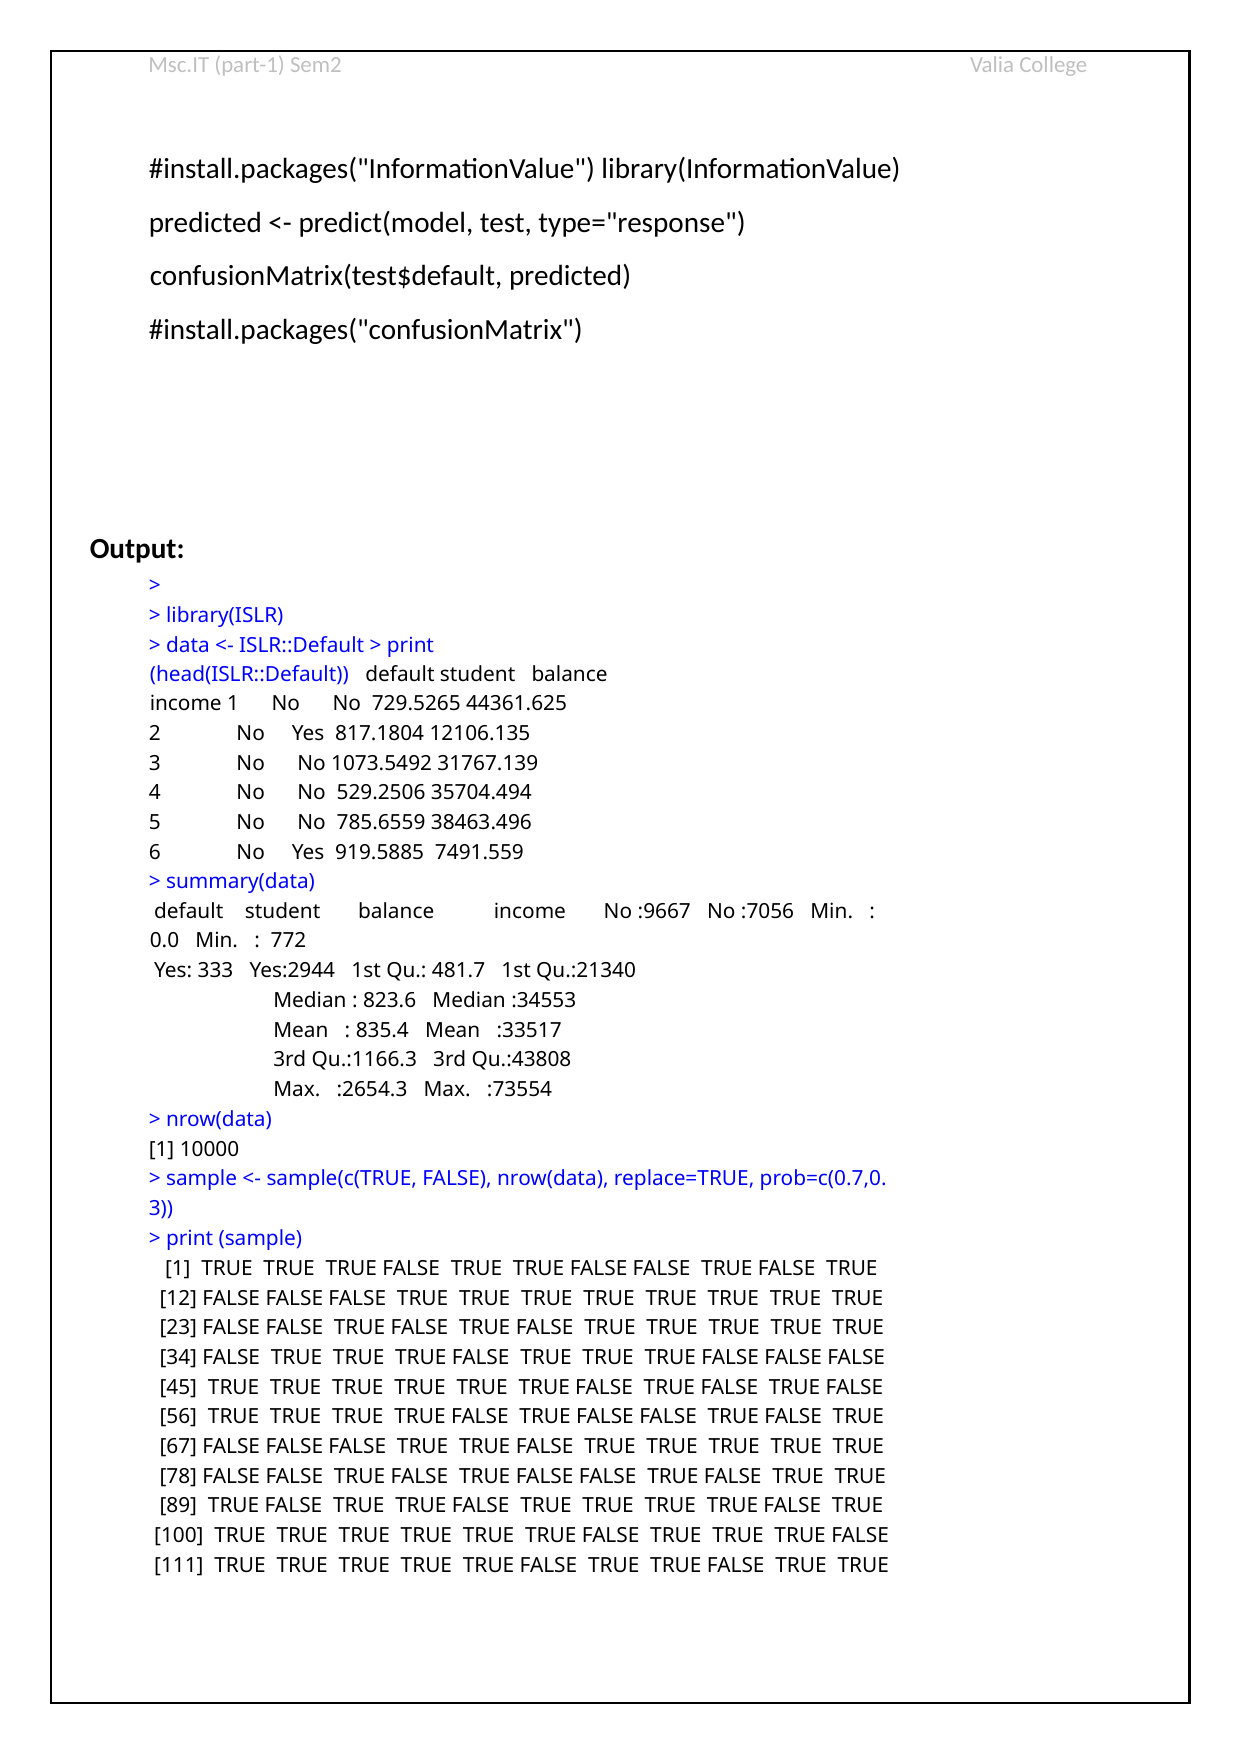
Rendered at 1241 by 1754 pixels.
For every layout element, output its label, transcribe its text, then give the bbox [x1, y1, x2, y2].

text [34] FALSE TRUE TRUE TRUE FALSE TRUE TRUE TRUE FALSE FALSE FALSE [148, 1342, 1080, 1371]
text > summary(data) [148, 866, 1116, 895]
text [67] FALSE FALSE FALSE TRUE TRUE FALSE TRUE TRUE TRUE TRUE TRUE [148, 1431, 1080, 1459]
list No Yes 919.5885 7491.559 [148, 837, 1080, 865]
text 3)) [148, 1193, 1116, 1222]
text default student balance income No :9667 No :7056 Min. : 0.0 Min. : 772 [148, 896, 878, 954]
text Yes: 333 Yes:2944 1st Qu.: 481.7 1st Qu.:21340 [148, 955, 1080, 984]
list No No 785.6559 38463.496 [148, 807, 1080, 836]
text > print (sample) [148, 1223, 1116, 1252]
text > library(ISLR) [148, 600, 1116, 628]
text [23] FALSE FALSE TRUE FALSE TRUE FALSE TRUE TRUE TRUE TRUE TRUE [148, 1312, 1080, 1341]
list No No 1073.5492 31767.139 [148, 748, 1080, 776]
text > nrow(data) [148, 1104, 1116, 1132]
text > sample <- sample(c(TRUE, FALSE), nrow(data), replace=TRUE, prob=c(0.7,0. [148, 1163, 1116, 1192]
text predicted <- predict(model, test, type="response") confusionMatrix(test$default, predicted) [148, 204, 1089, 293]
text Mean : 835.4 Mean :33517 [148, 1015, 1080, 1043]
text Output: [89, 530, 1163, 566]
text [12] FALSE FALSE FALSE TRUE TRUE TRUE TRUE TRUE TRUE TRUE TRUE [148, 1283, 1080, 1311]
text > [148, 570, 1116, 598]
text 3rd Qu.:1166.3 3rd Qu.:43808 [148, 1044, 1080, 1073]
text Median : 823.6 Median :34553 [148, 985, 1080, 1013]
text [89] TRUE FALSE TRUE TRUE FALSE TRUE TRUE TRUE TRUE FALSE TRUE [148, 1491, 1080, 1519]
text [1] 10000 [148, 1134, 1080, 1162]
list No No 529.2506 35704.494 [148, 777, 1080, 806]
text [56] TRUE TRUE TRUE TRUE FALSE TRUE FALSE FALSE TRUE FALSE TRUE [148, 1401, 1080, 1430]
text #install.packages("InformationValue") library(InformationValue) [148, 150, 910, 186]
text [78] FALSE FALSE TRUE FALSE TRUE FALSE FALSE TRUE FALSE TRUE TRUE [148, 1461, 1080, 1489]
text [45] TRUE TRUE TRUE TRUE TRUE TRUE FALSE TRUE FALSE TRUE FALSE [148, 1372, 1080, 1400]
text Max. :2654.3 Max. :73554 [148, 1074, 1080, 1102]
text > data <- ISLR::Default > print (head(ISLR::Default)) default student balance income 1 No No 729.5265 44361.625 [148, 630, 614, 717]
text [100] TRUE TRUE TRUE TRUE TRUE TRUE FALSE TRUE TRUE TRUE FALSE [148, 1520, 1080, 1549]
text [111] TRUE TRUE TRUE TRUE TRUE FALSE TRUE TRUE FALSE TRUE TRUE [148, 1550, 1080, 1578]
text [1] TRUE TRUE TRUE FALSE TRUE TRUE FALSE FALSE TRUE FALSE TRUE [148, 1253, 1080, 1281]
text #install.packages("confusionMatrix") [148, 311, 1089, 347]
list No Yes 817.1804 12106.135 [148, 718, 1080, 746]
